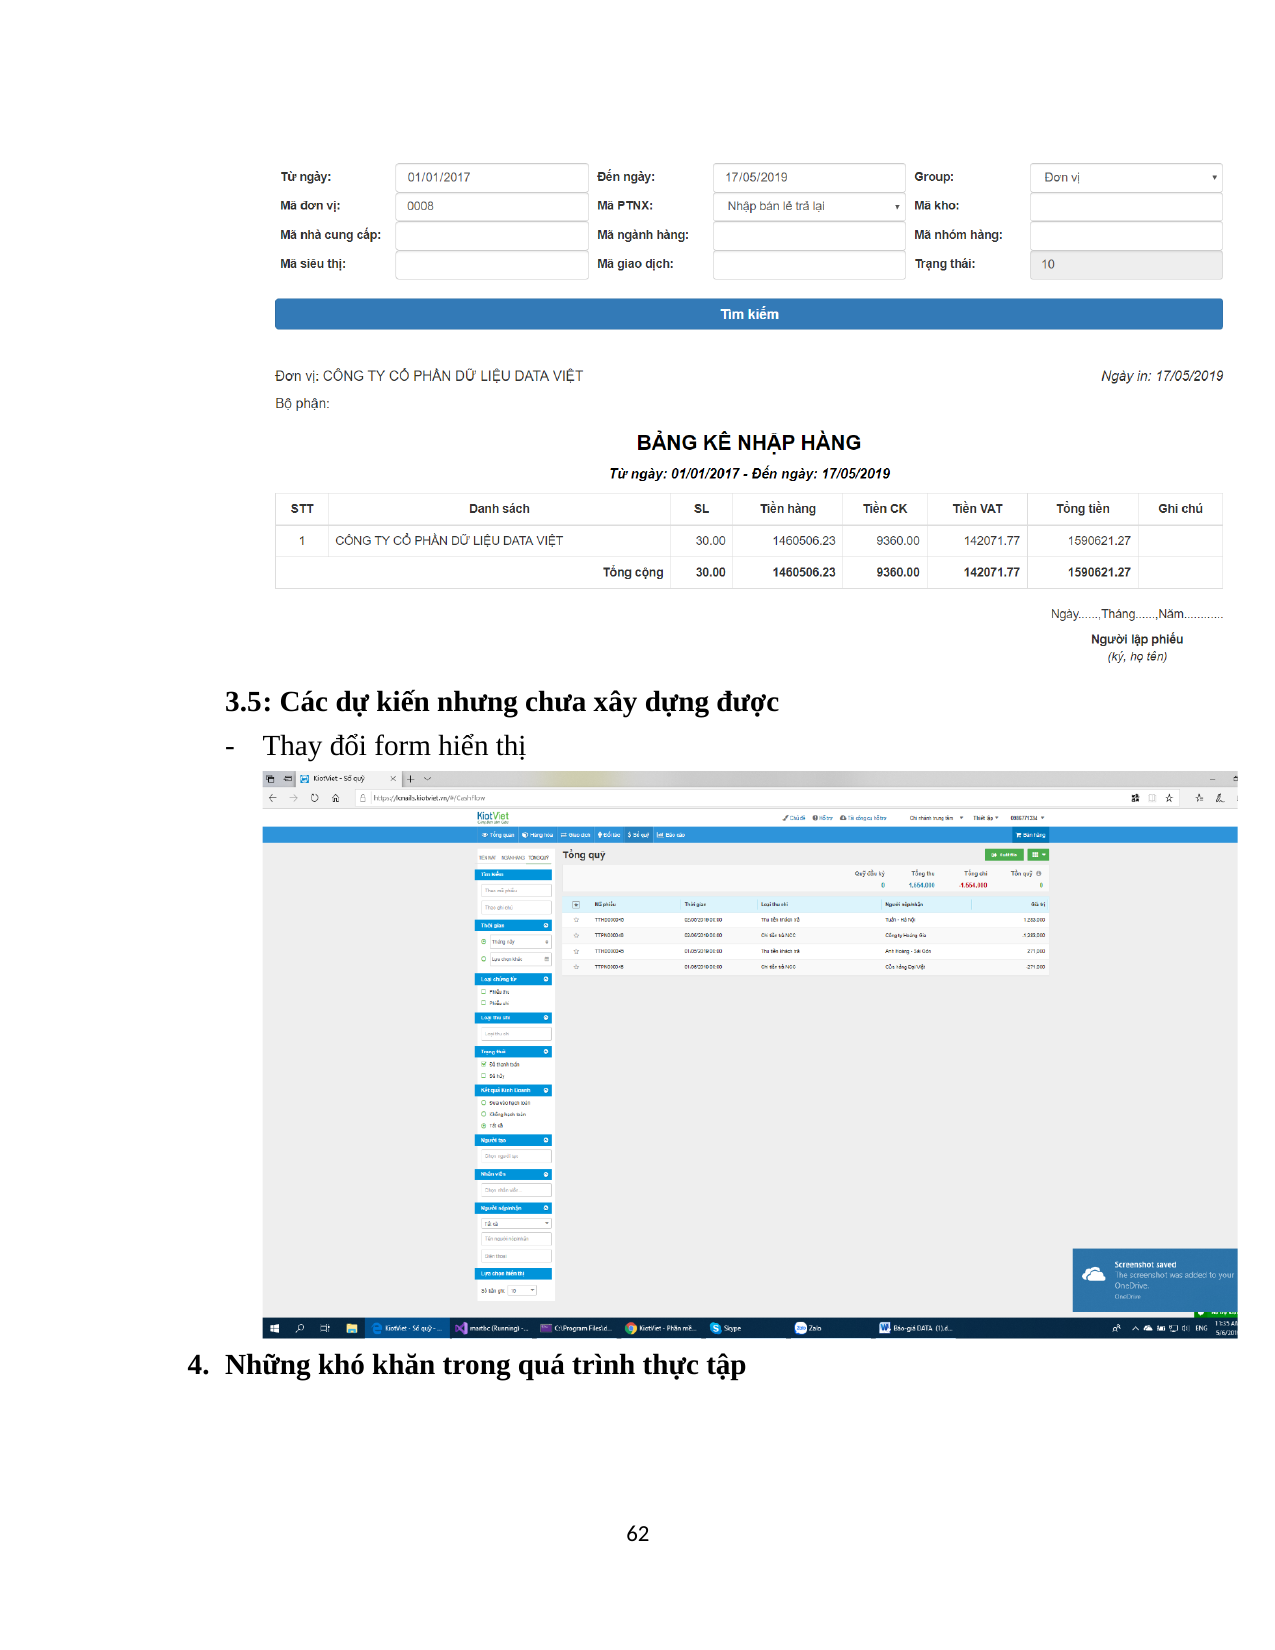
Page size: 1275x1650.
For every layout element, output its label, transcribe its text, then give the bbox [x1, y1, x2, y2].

picture [262, 150, 1238, 676]
picture [262, 771, 1238, 1339]
list Thay đổi form hiển thị [225, 728, 1125, 761]
list : Các dự kiến nhưng chưa xây dựng được [225, 684, 1125, 718]
list Những khó khăn trong quá trình thực tập [187, 1347, 1125, 1381]
